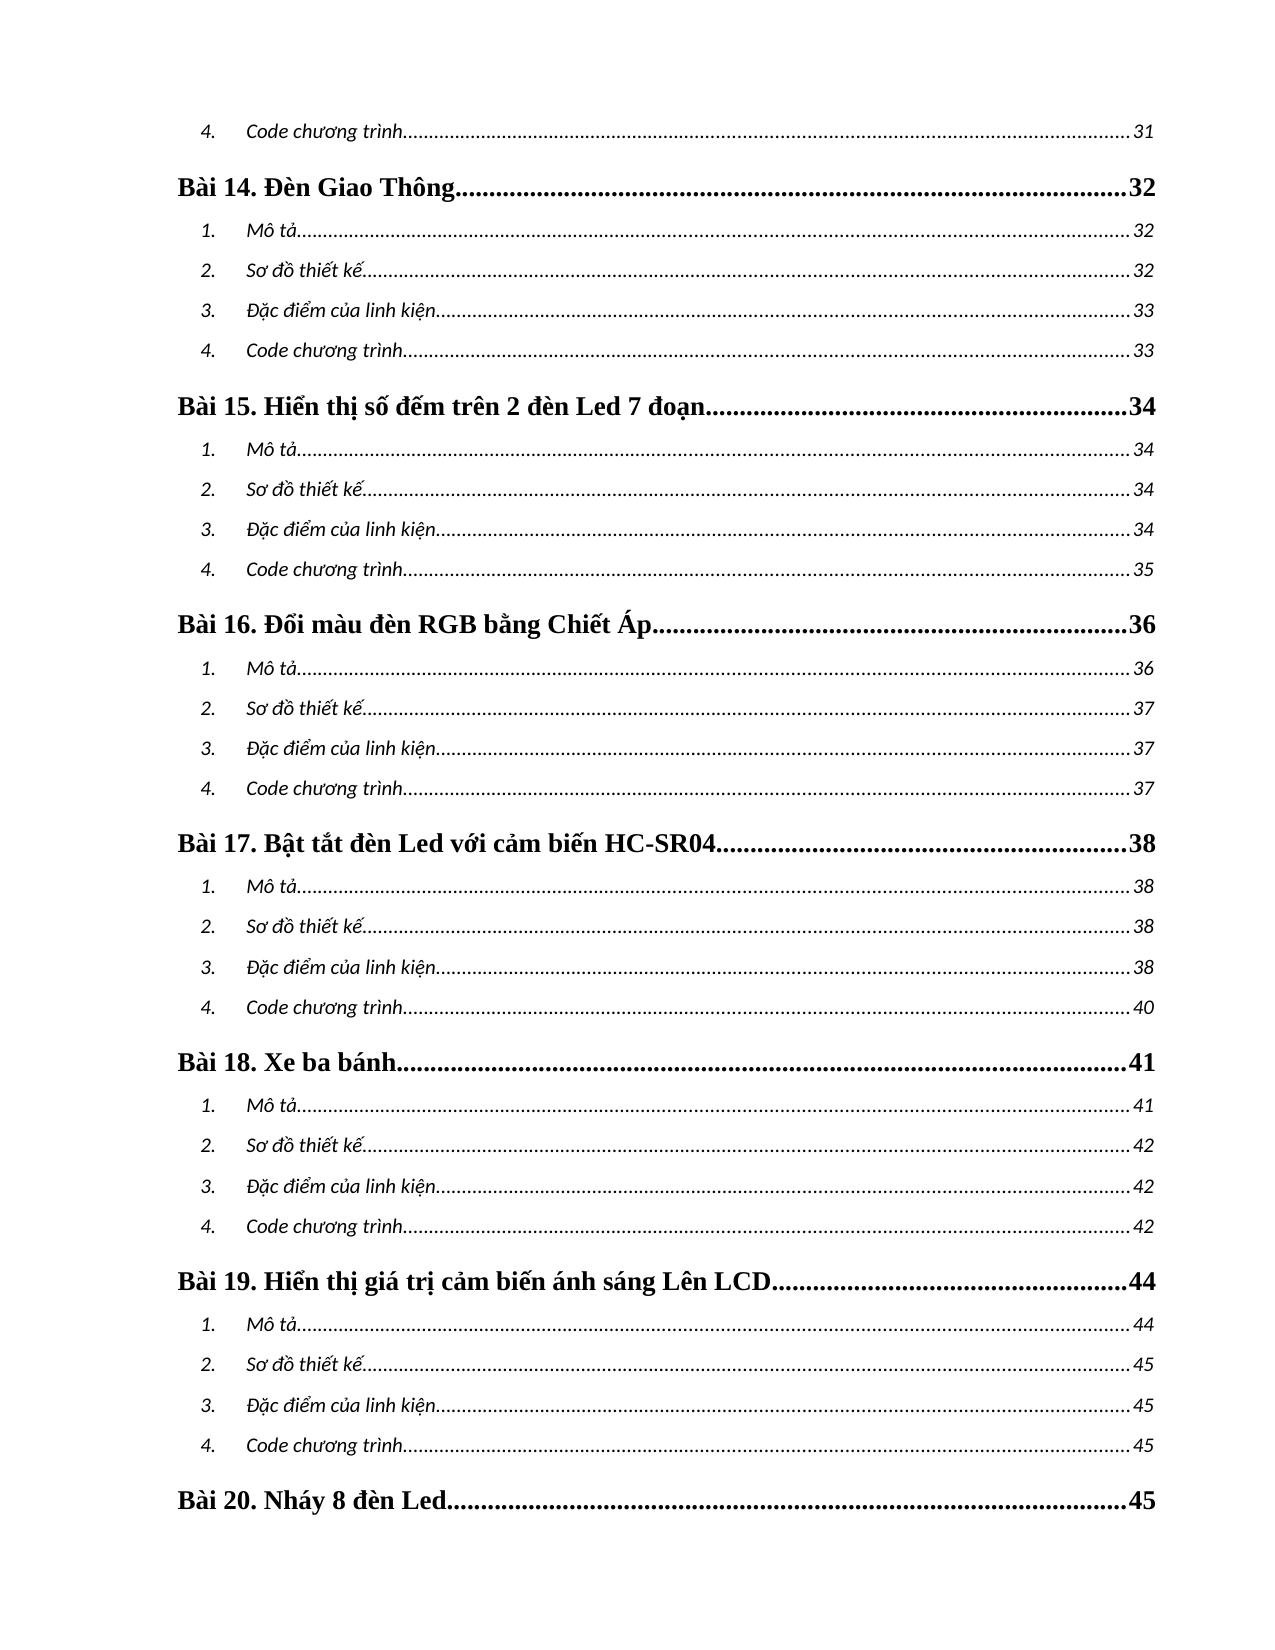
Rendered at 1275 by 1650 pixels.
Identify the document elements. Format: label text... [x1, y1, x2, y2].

text 3. Đặc điểm của linh kiện 37 [200, 735, 1157, 760]
text 1. Mô tả 38 [200, 874, 1157, 899]
text 2. Sơ đồ thiết kế 38 [200, 914, 1157, 939]
text Bài 16. Đổi màu đèn RGB bằng Chiết Áp 36 [177, 609, 1157, 640]
text 1. Mô tả 41 [200, 1093, 1157, 1118]
text 2. Sơ đồ thiết kế 32 [200, 257, 1157, 282]
text 4. Code chương trình 31 [200, 118, 1157, 143]
text 4. Code chương trình 37 [200, 775, 1157, 800]
text 1. Mô tả 34 [200, 436, 1157, 461]
text 4. Code chương trình 33 [200, 337, 1157, 362]
text 2. Sơ đồ thiết kế 45 [200, 1352, 1157, 1377]
text Bài 15. Hiển thị số đếm trên 2 đèn Led 7 đoạn 34 [177, 390, 1157, 421]
text 4. Code chương trình 42 [200, 1213, 1157, 1238]
text 1. Mô tả 36 [200, 655, 1157, 680]
text 2. Sơ đồ thiết kế 37 [200, 695, 1157, 720]
text 3. Đặc điểm của linh kiện 45 [200, 1392, 1157, 1417]
text Bài 14. Đèn Giao Thông 32 [177, 171, 1157, 202]
text Bài 17. Bật tắt đèn Led với cảm biến HC-SR04 38 [177, 828, 1157, 859]
text 3. Đặc điểm của linh kiện 38 [200, 954, 1157, 979]
text 4. Code chương trình 40 [200, 994, 1157, 1019]
text 2. Sơ đồ thiết kế 34 [200, 476, 1157, 501]
text Bài 20. Nháy 8 đèn Led 45 [177, 1484, 1157, 1516]
text 3. Đặc điểm của linh kiện 34 [200, 516, 1157, 541]
text 4. Code chương trình 35 [200, 556, 1157, 581]
text Bài 18. Xe ba bánh 41 [177, 1047, 1157, 1078]
text 3. Đặc điểm của linh kiện 33 [200, 297, 1157, 322]
text 1. Mô tả 44 [200, 1312, 1157, 1337]
text 1. Mô tả 32 [200, 217, 1157, 242]
text 3. Đặc điểm của linh kiện 42 [200, 1173, 1157, 1198]
text 2. Sơ đồ thiết kế 42 [200, 1133, 1157, 1158]
text Bài 19. Hiển thị giá trị cảm biến ánh sáng Lên LCD 44 [177, 1266, 1157, 1297]
text 4. Code chương trình 45 [200, 1432, 1157, 1457]
